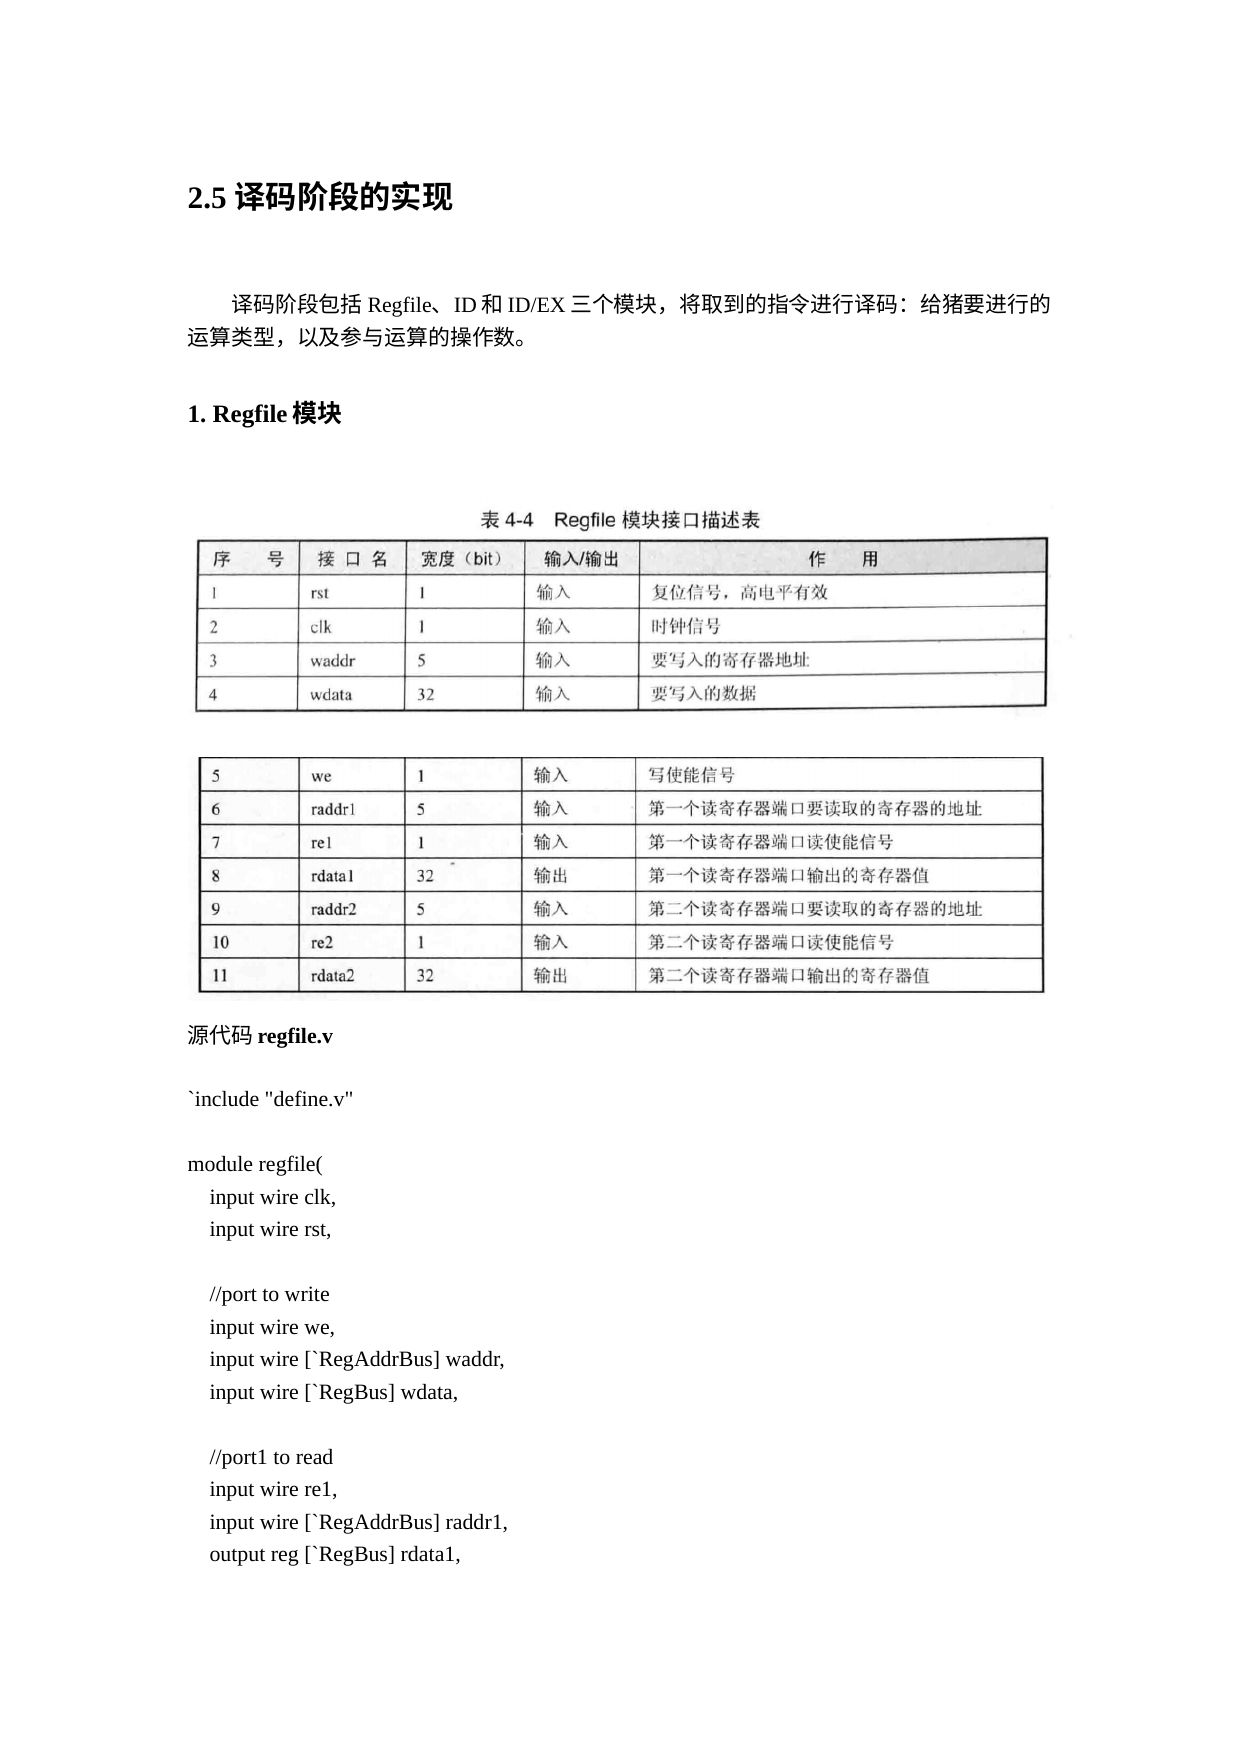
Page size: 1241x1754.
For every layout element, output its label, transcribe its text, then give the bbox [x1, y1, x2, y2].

subtitle 2.5 译码阶段的实现 [187, 162, 1053, 227]
text input wire rst, [187, 1213, 1053, 1245]
subtitle 1. Regfile模块 [187, 379, 1053, 444]
text `include "define.v" [187, 1083, 1053, 1115]
text input wire [`RegAddrBus] raddr1, [187, 1505, 1053, 1538]
text input wire re1, [187, 1473, 1053, 1505]
text 译码阶段包括Regfile、ID和ID/EX三个模块，将取到的指令进行译码：给猪要进行的运算类型，以及参与运算的操作数。 [187, 287, 1053, 352]
text input wire [`RegAddrBus] waddr, [187, 1343, 1053, 1375]
text //port to write [187, 1278, 1053, 1310]
text input wire clk, [187, 1180, 1053, 1213]
text module regfile( [187, 1148, 1053, 1180]
picture [187, 497, 1077, 726]
text input wire [`RegBus] wdata, [187, 1375, 1053, 1408]
text input wire we, [187, 1310, 1053, 1343]
text //port1 to read [187, 1440, 1053, 1473]
text output reg [`RegBus] rdata1, [187, 1538, 1053, 1570]
picture [187, 757, 1053, 1001]
text 源代码regfile.v [187, 1018, 1053, 1050]
